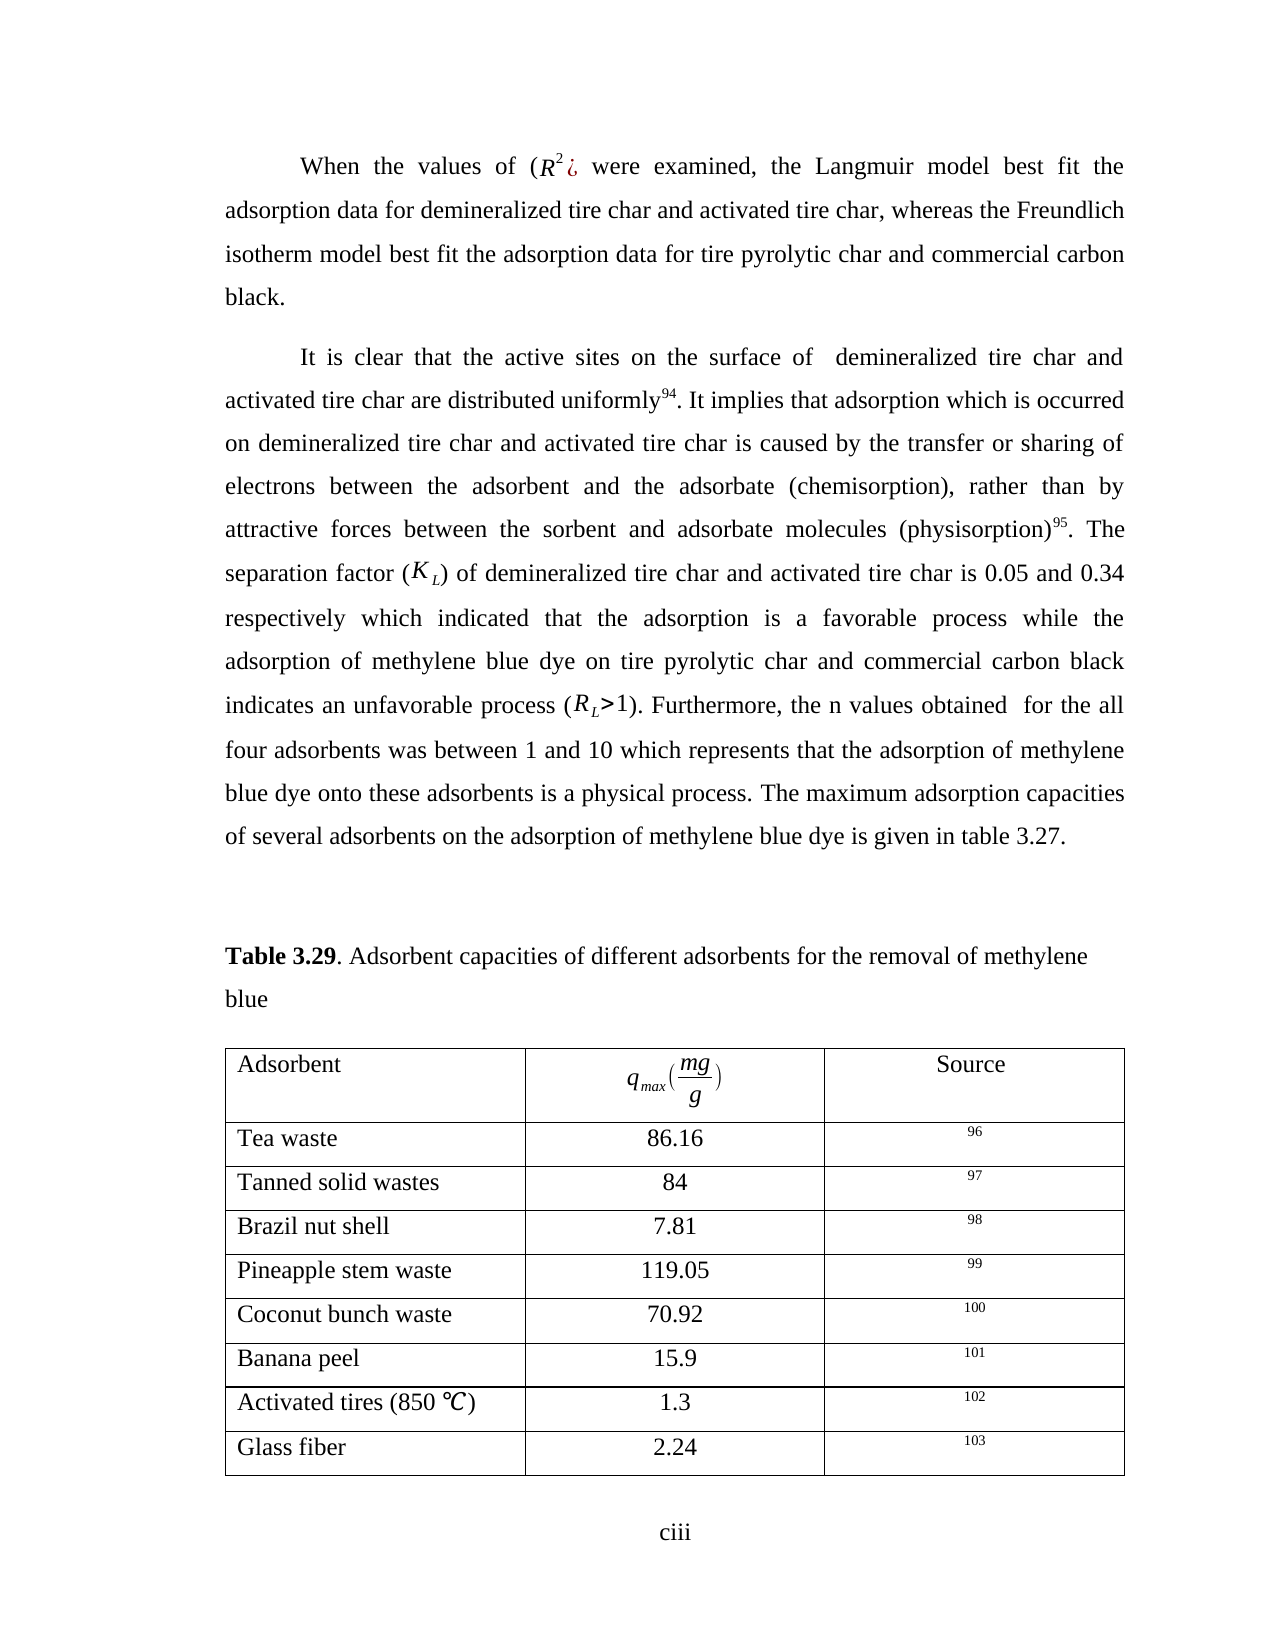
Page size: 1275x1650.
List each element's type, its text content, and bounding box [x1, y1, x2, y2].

table_cell 97 [825, 1167, 1124, 1210]
table_cell 99 [825, 1255, 1124, 1298]
table_cell 70.92 [526, 1299, 824, 1342]
table_cell 1.3 [526, 1388, 824, 1431]
table_cell 7.81 [526, 1211, 824, 1254]
table_cell 2.24 [526, 1432, 824, 1474]
table_cell 103 [825, 1432, 1124, 1474]
table_cell 15.9 [526, 1344, 824, 1386]
table_cell Activated tires (850 ) [226, 1388, 525, 1431]
table_header Adsorbent [226, 1049, 525, 1122]
table_cell Pineapple stem waste [226, 1255, 525, 1298]
text It is clear that the active sites on the surface of demineralized tire char and activated tire char are distributed uniformly94. It implies that adsorption which is occurred on demineralized tire char and activated tire char is caused by the transfer or sharing of electrons between the adsorbent and the adsorbate (chemisorption), rather than by attractive forces between the sorbent and adsorbate molecules (physisorption)95. The separation factor () of demineralized tire char and activated tire char is 0.05 and 0.34 respectively which indicated that the adsorption is a favorable process while the adsorption of methylene blue dye on tire pyrolytic char and commercial carbon black indicates an unfavorable process (). Furthermore, the n values obtained for the all four adsorbents was between 1 and 10 which represents that the adsorption of methylene blue dye onto these adsorbents is a physical process. The maximum adsorption capacities of several adsorbents on the adsorption of methylene blue dye is given in table 3.27. [225, 342, 1125, 850]
text When the values of ( were examined, the Langmuir model best fit the adsorption data for demineralized tire char and activated tire char, whereas the Freundlich isotherm model best fit the adsorption data for tire pyrolytic char and commercial carbon black. [225, 150, 1125, 311]
table_cell 84 [526, 1167, 824, 1210]
table_cell 98 [825, 1211, 1124, 1254]
table_cell 100 [825, 1299, 1124, 1342]
table_cell 86.16 [526, 1123, 824, 1166]
table_cell Tanned solid wastes [226, 1167, 525, 1210]
table_cell Brazil nut shell [226, 1211, 525, 1254]
table_cell 96 [825, 1123, 1124, 1166]
table_header Source [825, 1049, 1124, 1122]
table_header [526, 1049, 824, 1122]
table_cell Tea waste [226, 1123, 525, 1166]
table_cell 119.05 [526, 1255, 824, 1298]
table_cell Banana peel [226, 1344, 525, 1386]
table_cell Coconut bunch waste [226, 1299, 525, 1342]
table_cell 102 [825, 1388, 1124, 1431]
table_cell Glass fiber [226, 1432, 525, 1474]
table_cell 101 [825, 1344, 1124, 1386]
